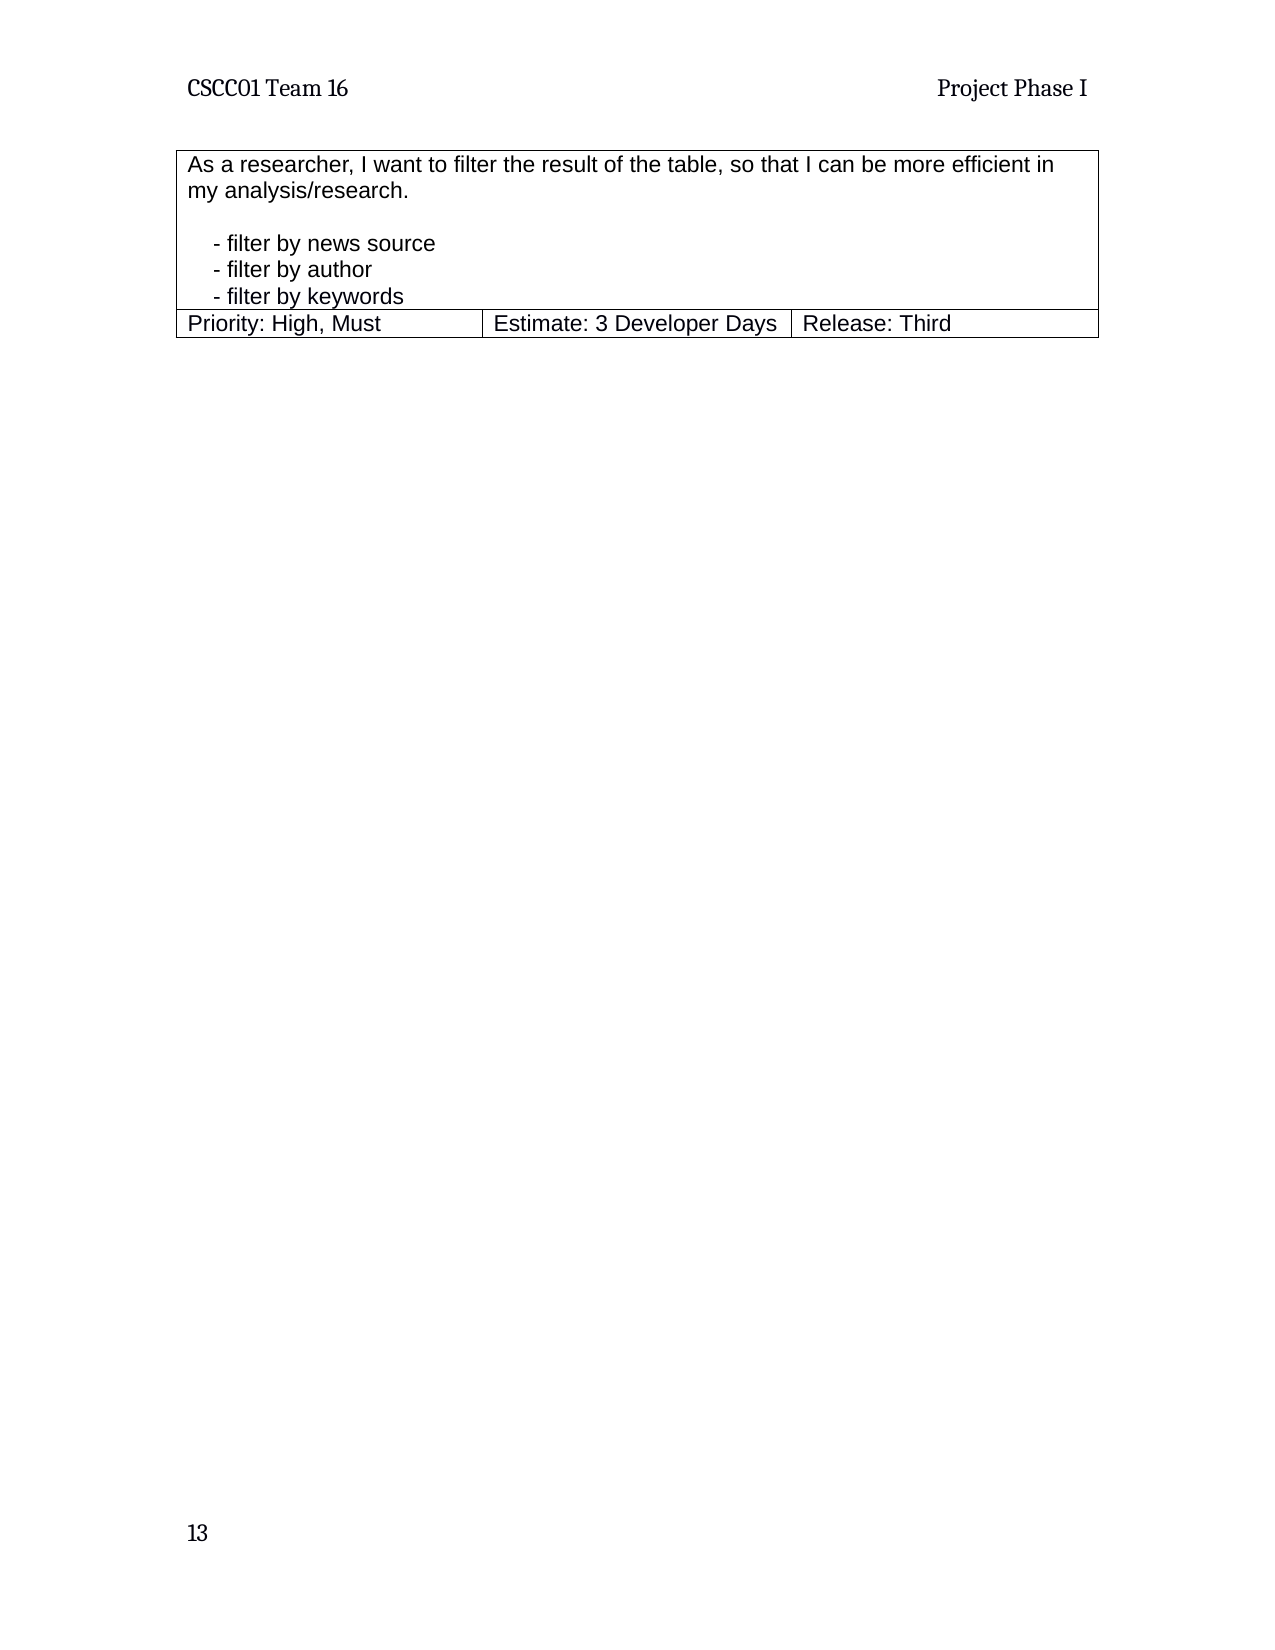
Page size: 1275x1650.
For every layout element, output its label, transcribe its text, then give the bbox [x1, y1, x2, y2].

table_header As a researcher, I want to filter the result of the table, so that I can be more efficient in my analysis/research. - filter by news source - filter by author - filter by keywords [177, 151, 1098, 309]
table_cell Priority: High, Must [177, 310, 482, 337]
table_cell Release: Third [792, 310, 1098, 337]
table_cell Estimate: 3 Developer Days [483, 310, 791, 337]
